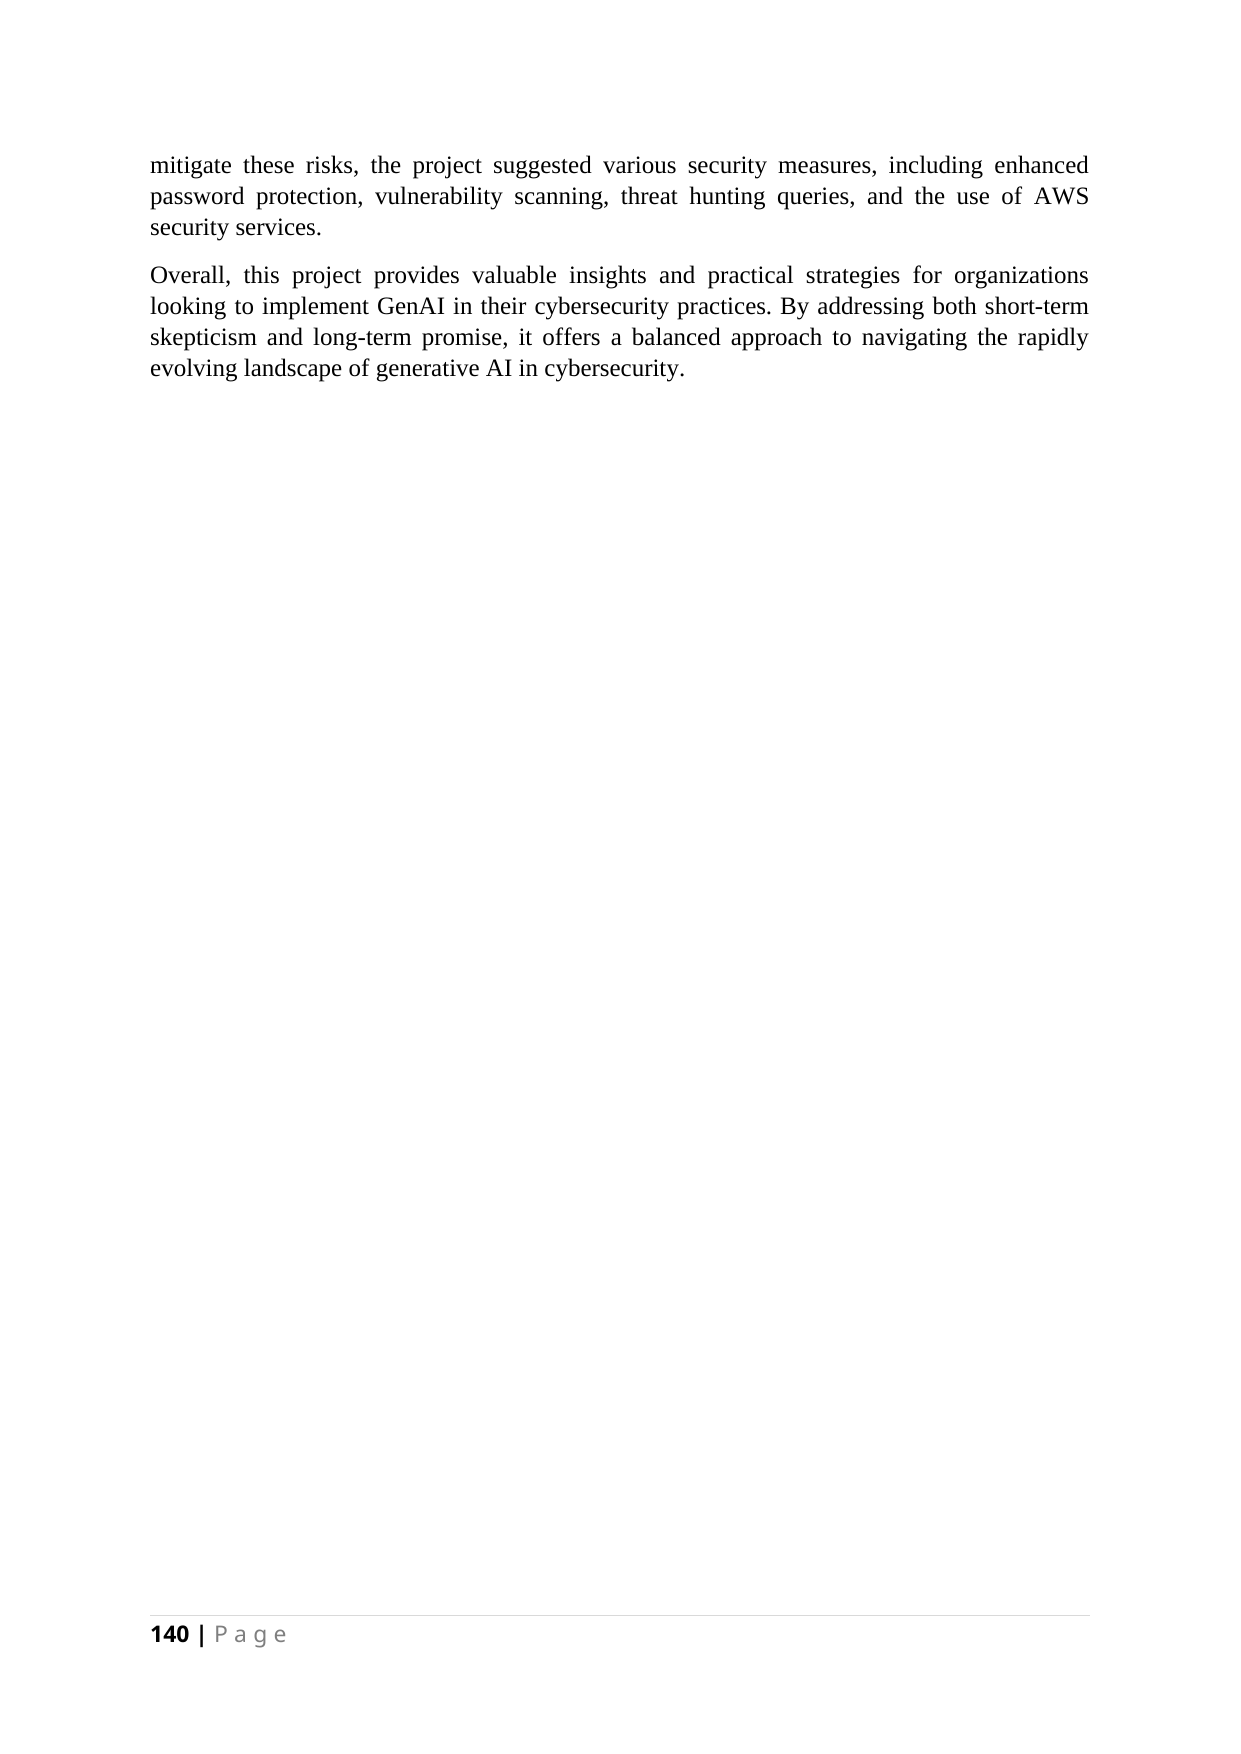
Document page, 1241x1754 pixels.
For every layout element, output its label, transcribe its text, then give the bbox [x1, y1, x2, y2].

text Overall, this project provides valuable insights and practical strategies for organizations looking to implement GenAI in their cybersecurity practices. By addressing both short-term skepticism and long-term promise, it offers a balanced approach to navigating the rapidly evolving landscape of generative AI in cybersecurity. [150, 260, 1090, 382]
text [150, 150, 1090, 241]
